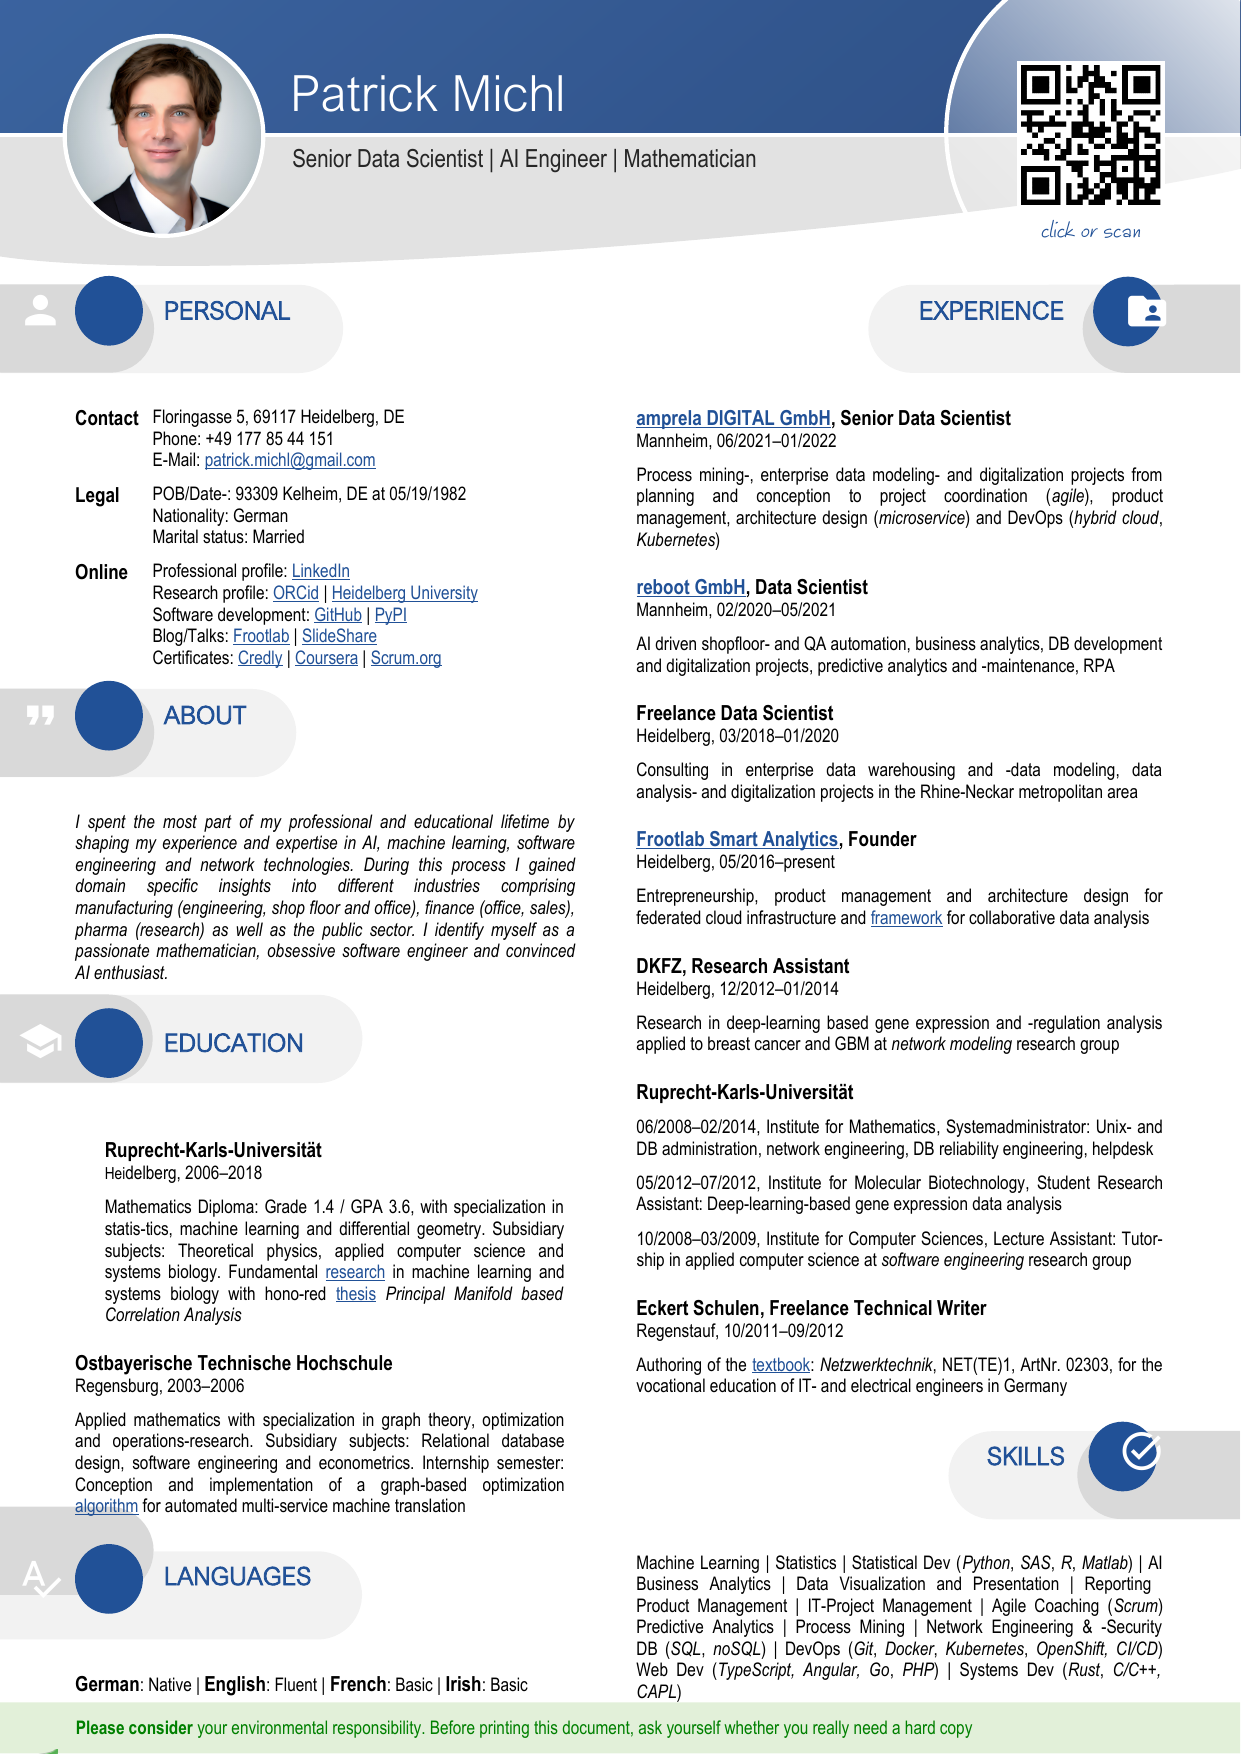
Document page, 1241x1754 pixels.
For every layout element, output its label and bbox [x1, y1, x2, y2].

picture [1021, 65, 1161, 205]
picture [20, 1749, 58, 1754]
picture [67, 39, 261, 233]
table_header [610, 276, 1165, 1702]
table_header [74, 30, 1166, 263]
table_header [75, 276, 610, 1702]
